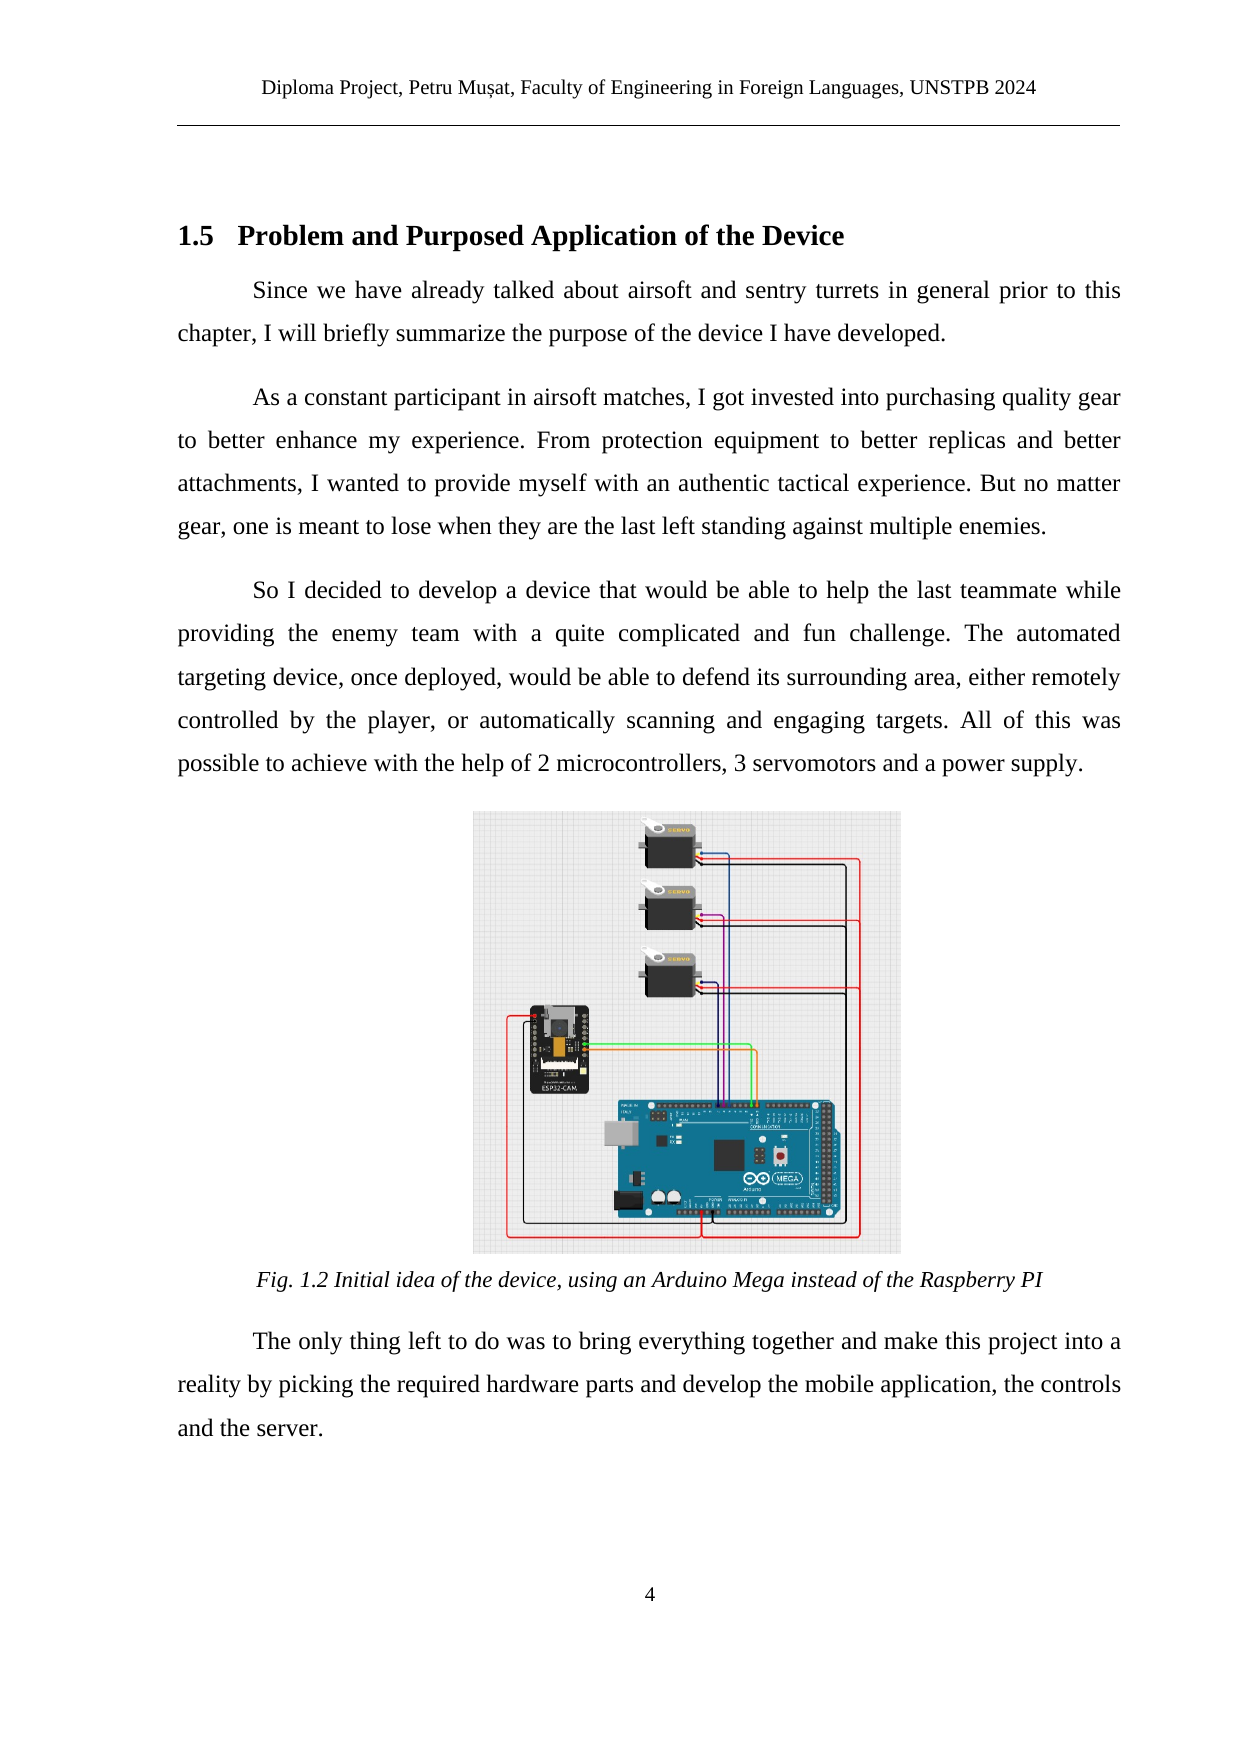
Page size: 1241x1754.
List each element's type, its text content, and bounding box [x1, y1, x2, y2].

picture [473, 811, 901, 1254]
text So I decided to develop a device that would be able to help the last teammate while providing the enemy team with a quite complicated and fun challenge. The automated targeting device, once deployed, would be able to defend its surrounding area, either remotely controlled by the player, or automatically scanning and engaging targets. All of this was possible to achieve with the help of 2 microcontrollers, 3 servomotors and a power supply. [177, 575, 1122, 777]
text Fig. 1.2 Initial idea of the device, using an Arduino Mega instead of the Raspberry PI [177, 1266, 1122, 1292]
text As a constant participant in airsoft matches, I got invested into purchasing quality gear to better enhance my experience. From protection equipment to better replicas and better attachments, I wanted to provide myself with an authentic tactical experience. But no matter gear, one is meant to lose when they are the last left standing against multiple enemies. [177, 382, 1122, 540]
text The only thing left to do was to bring everything together and make this project into a reality by picking the required hardware parts and develop the mobile application, the controls and the server. [177, 1326, 1122, 1441]
text Since we have already talked about airsoft and sentry turrets in general prior to this chapter, I will briefly summarize the purpose of the device I have developed. [177, 275, 1122, 347]
subtitle Problem and Purposed Application of the Device [177, 218, 1122, 252]
